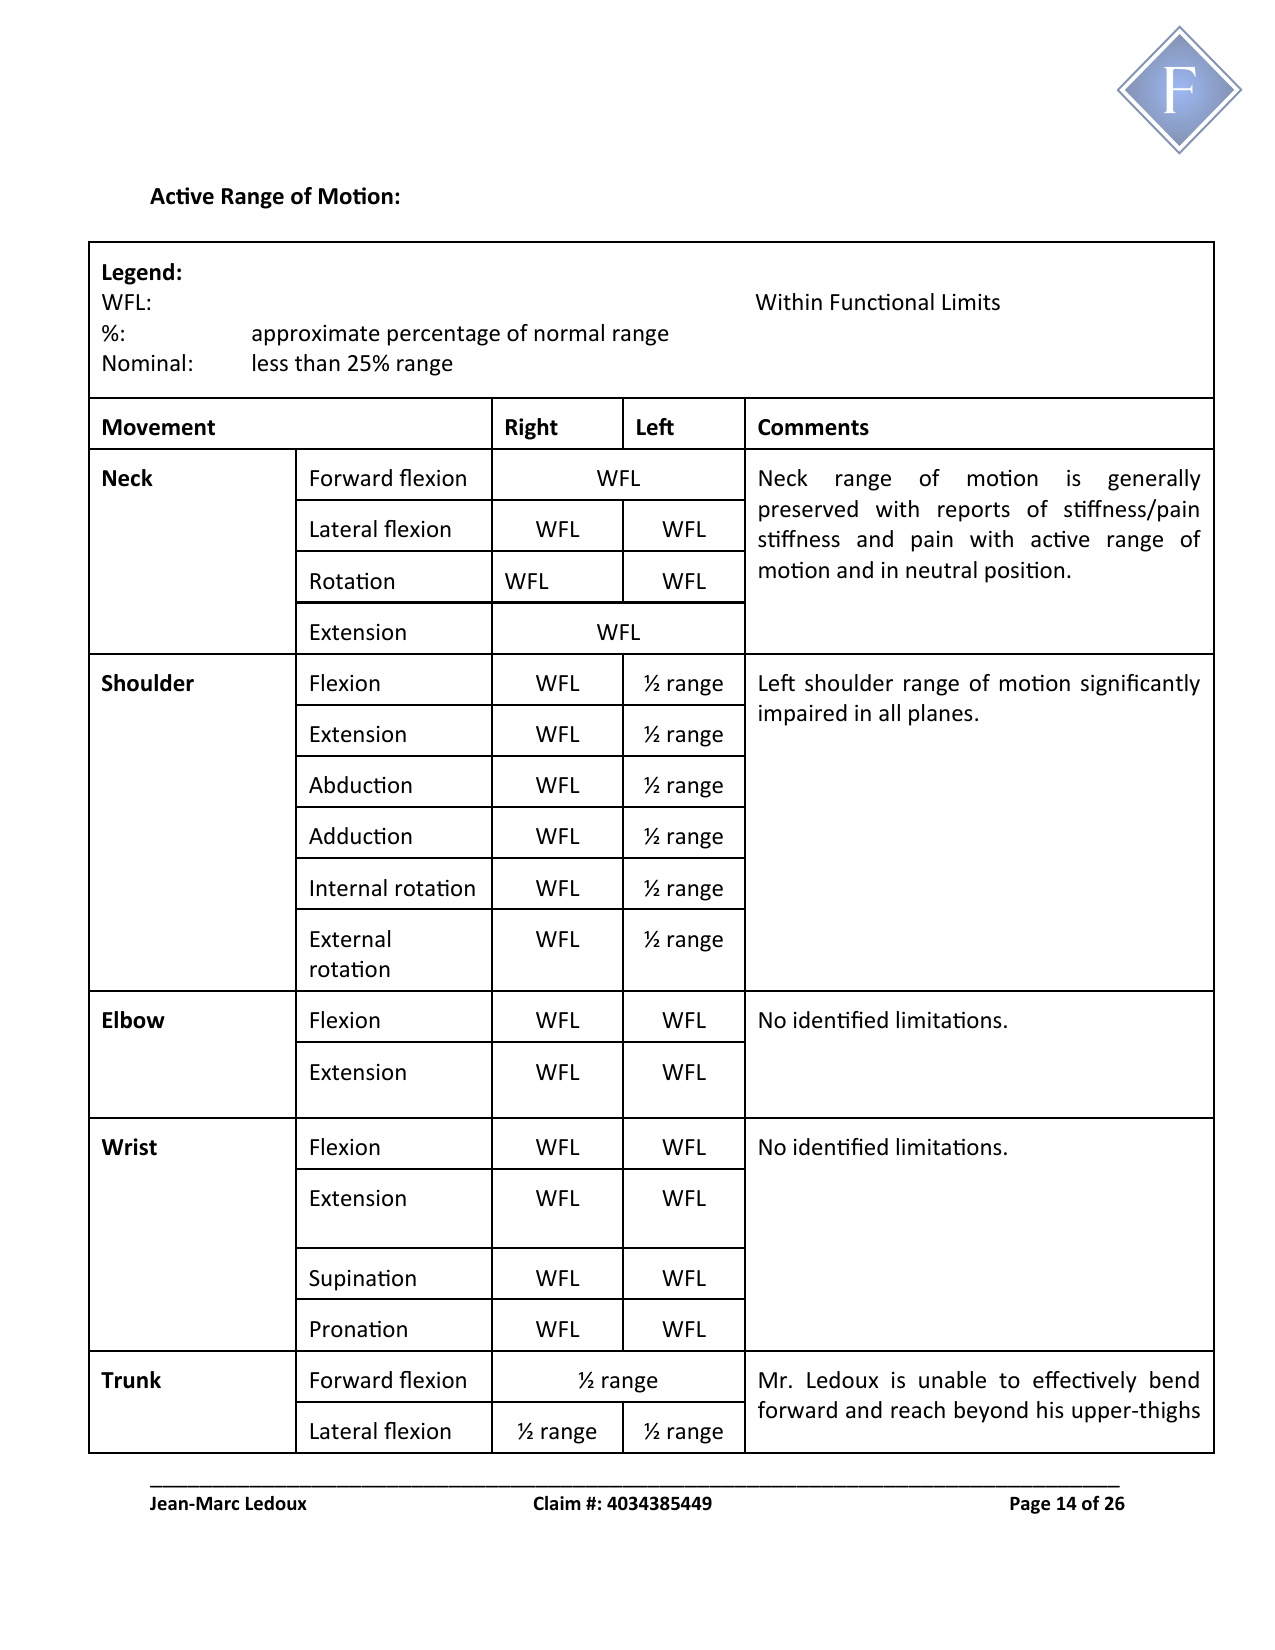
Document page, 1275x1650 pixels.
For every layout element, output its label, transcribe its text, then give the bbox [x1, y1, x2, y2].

table_cell WFL [493, 757, 622, 806]
table_cell WFL [493, 604, 744, 652]
table_cell Flexion [297, 992, 491, 1041]
picture [1117, 25, 1243, 155]
table_cell WFL [624, 992, 744, 1041]
table_cell ½ range [493, 1403, 622, 1452]
table_cell Lateral flexion [297, 501, 491, 550]
table_cell WFL [624, 552, 744, 601]
table_cell Abduction [297, 757, 491, 806]
table_cell ½ range [624, 859, 744, 908]
table_cell Right [493, 399, 622, 448]
table_cell WFL [493, 450, 744, 499]
table_cell Movement [90, 399, 491, 448]
table_cell WFL [493, 910, 622, 990]
table_cell ½ range [624, 706, 744, 755]
table_cell WFL [493, 552, 622, 601]
table_cell Elbow [90, 992, 295, 1117]
table_cell No identified limitations. [746, 1119, 1213, 1349]
table_cell Extension [297, 1170, 491, 1247]
table_cell Neck range of motion is generally preserved with reports of stiffness/pain stiffness and pain with active range of motion and in neutral position. [746, 450, 1213, 652]
table_cell Left [624, 399, 744, 448]
table_cell WFL [493, 706, 622, 755]
table_cell Forward flexion [297, 450, 491, 499]
table_cell WFL [624, 1170, 744, 1247]
table_cell WFL [493, 1300, 622, 1349]
table_cell Forward flexion [297, 1352, 491, 1401]
table_cell WFL [493, 859, 622, 908]
table_cell Mr. Ledoux is unable to effectively bend forward and reach beyond his upper-thighs as a result of severe pain he experiences in his lumbar spine. [746, 1352, 1213, 1452]
table_cell WFL [624, 1249, 744, 1298]
table_cell Lateral flexion [297, 1403, 491, 1452]
table_cell Flexion [297, 1119, 491, 1168]
table_header Legend: WFL: Within Functional Limits %: approximate percentage of normal range Nominal: less than 25% range [90, 243, 1213, 397]
table_cell ½ range [624, 910, 744, 990]
table_cell Shoulder [90, 655, 295, 990]
table_cell WFL [624, 1119, 744, 1168]
text Active Range of Motion: [150, 180, 1125, 211]
table_cell Flexion [297, 655, 491, 704]
table_cell WFL [493, 1119, 622, 1168]
table_cell Adduction [297, 808, 491, 857]
table_cell WFL [493, 655, 622, 704]
table_cell WFL [624, 1043, 744, 1117]
table_cell Left shoulder range of motion significantly impaired in all planes. [746, 655, 1213, 990]
table_cell No identified limitations. [746, 992, 1213, 1117]
table_cell Comments [746, 399, 1213, 448]
table_cell External rotation [297, 910, 491, 990]
table_cell WFL [493, 1043, 622, 1117]
table_cell WFL [493, 992, 622, 1041]
table_cell Extension [297, 706, 491, 755]
table_cell WFL [493, 1170, 622, 1247]
table_cell Neck [90, 450, 295, 652]
table_cell Wrist [90, 1119, 295, 1349]
table_cell Trunk [90, 1352, 295, 1452]
table_cell Internal rotation [297, 859, 491, 908]
table_cell Pronation [297, 1300, 491, 1349]
table_cell WFL [624, 1300, 744, 1349]
table_cell Supination [297, 1249, 491, 1298]
table_cell ½ range [624, 655, 744, 704]
table_cell ½ range [624, 1403, 744, 1452]
table_cell ½ range [493, 1352, 744, 1401]
table_cell Rotation [297, 552, 491, 601]
table_cell WFL [493, 501, 622, 550]
table_cell Extension [297, 604, 491, 652]
table_cell WFL [493, 808, 622, 857]
table_cell ½ range [624, 808, 744, 857]
table_cell ½ range [624, 757, 744, 806]
table_cell WFL [493, 1249, 622, 1298]
table_cell WFL [624, 501, 744, 550]
table_cell Extension [297, 1043, 491, 1117]
